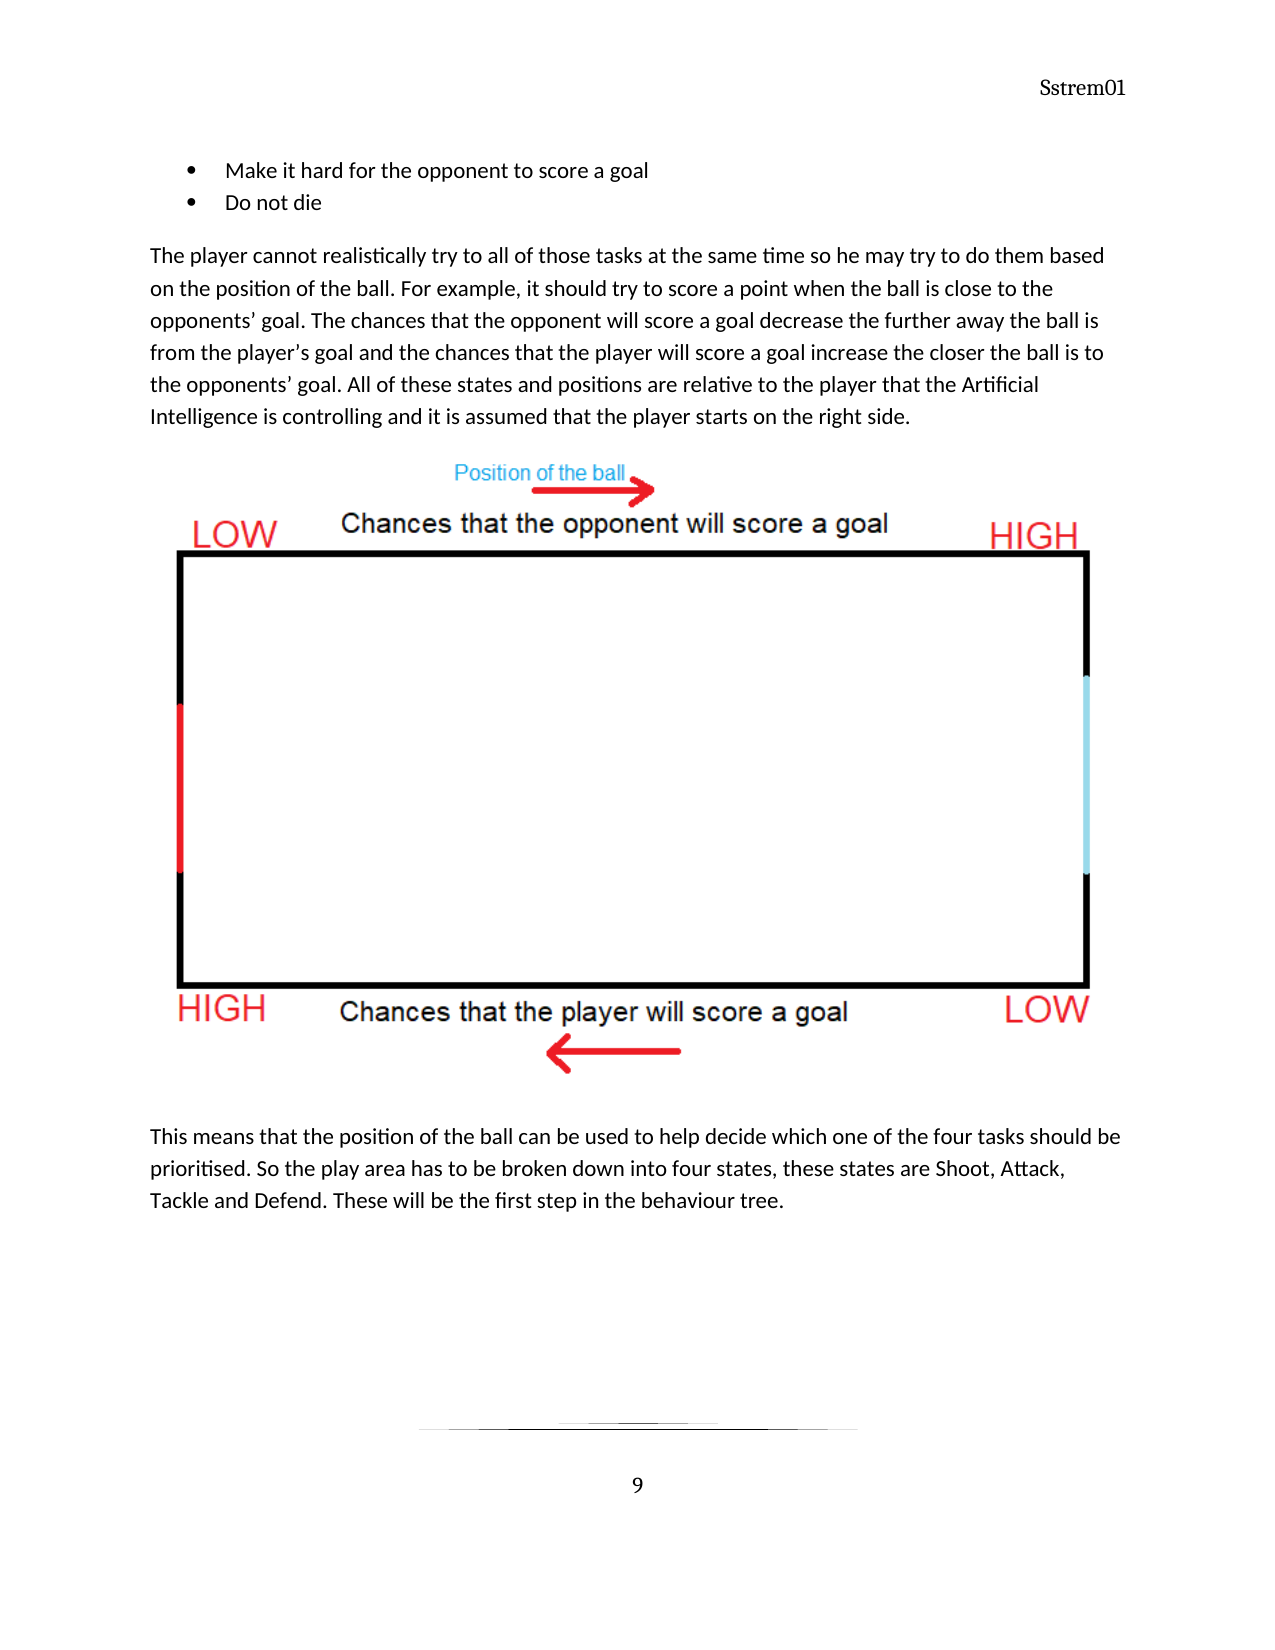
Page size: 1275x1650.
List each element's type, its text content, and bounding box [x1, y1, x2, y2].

text The player cannot realistically try to all of those tasks at the same time so he may try to do them based on the position of the ball. For example, it should try to score a point when the ball is close to the opponents’ goal. The chances that the opponent will score a goal decrease the further away the ball is from the player’s goal and the chances that the player will score a goal increase the closer the ball is to the opponents’ goal. All of these states and positions are relative to the player that the Artificial Intelligence is controlling and it is assumed that the player starts on the right side. [150, 241, 1125, 430]
list Do not die [187, 188, 1125, 216]
picture [150, 455, 1125, 1098]
list Make it hard for the opponent to score a goal [187, 156, 1125, 184]
text This means that the position of the ball can be used to help decide which one of the four tasks should be prioritised. So the play area has to be broken down into four states, these states are Shoot, Attack, Tackle and Defend. These will be the first step in the behaviour tree. [150, 1122, 1125, 1214]
